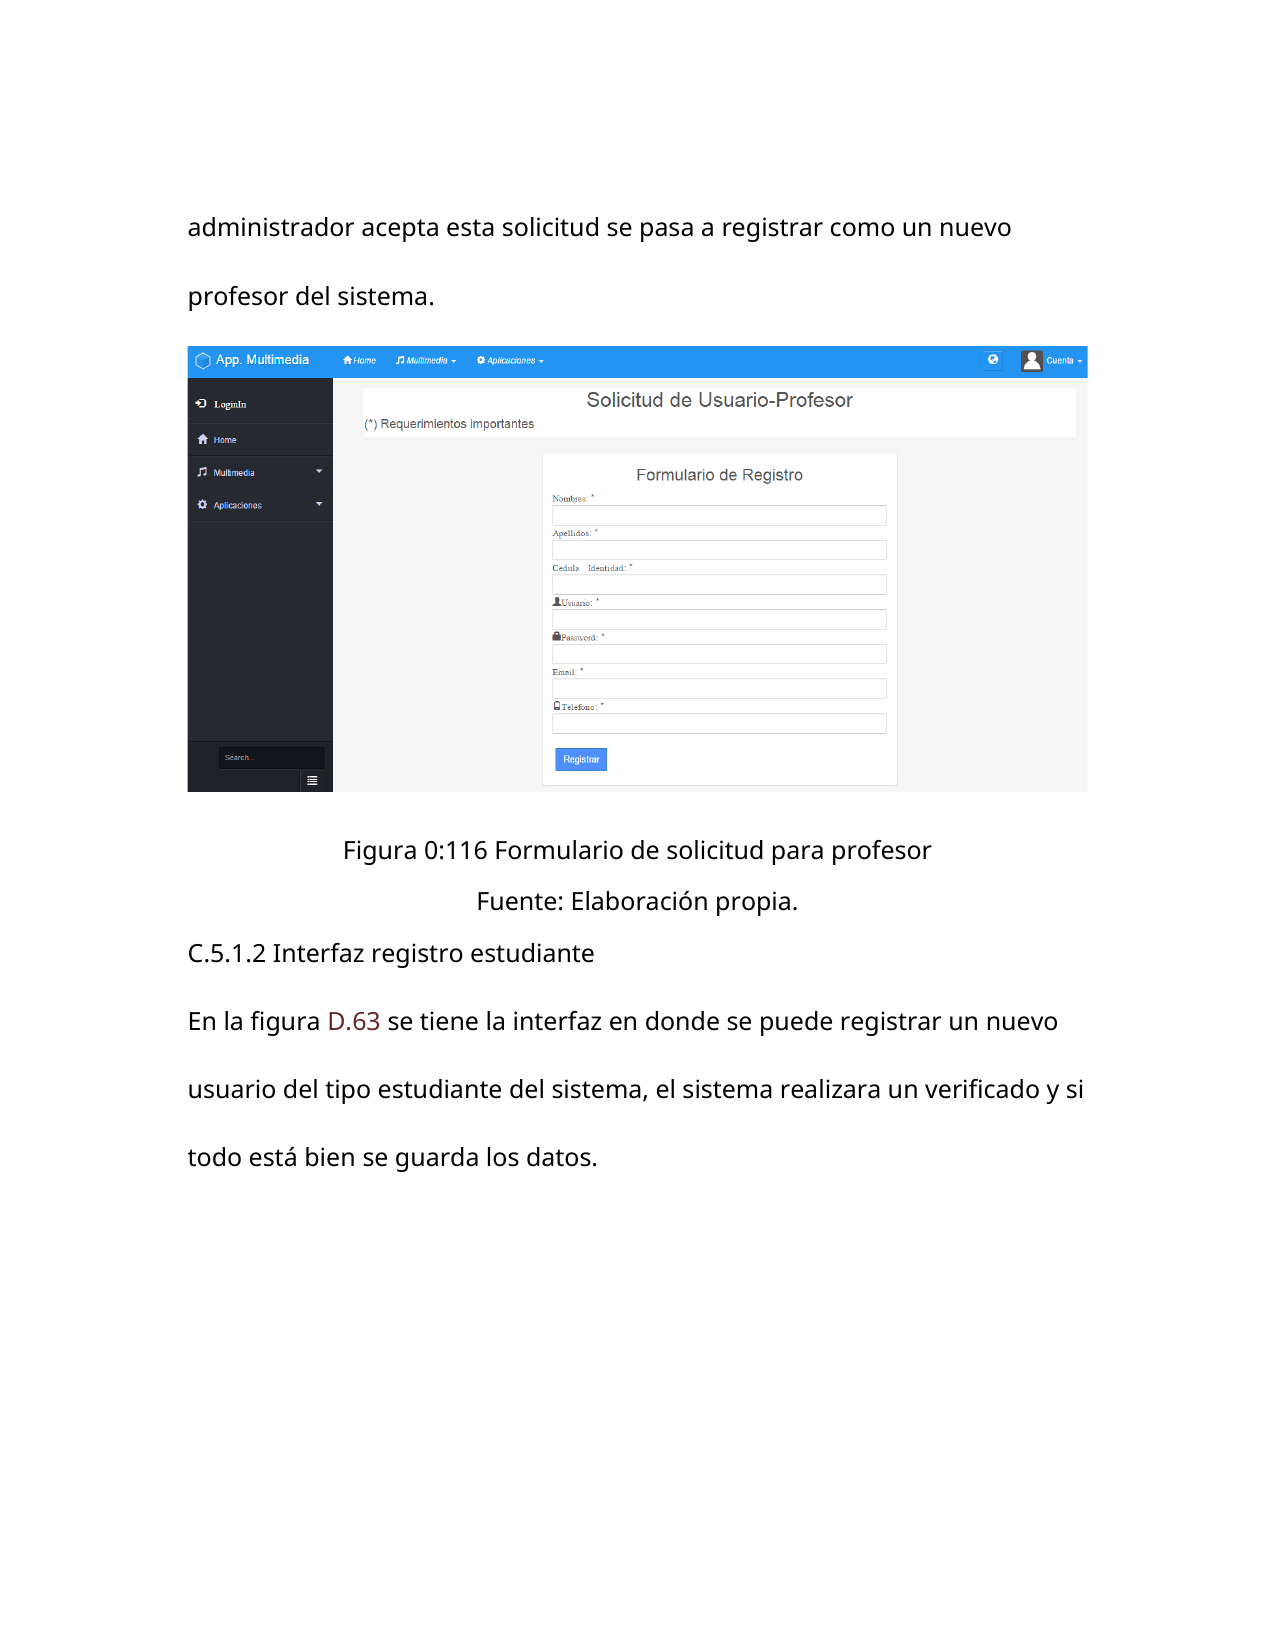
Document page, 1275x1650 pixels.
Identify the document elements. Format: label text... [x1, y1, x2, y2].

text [187, 210, 1087, 312]
text En la figura D.63 se tiene la interfaz en donde se puede registrar un nuevo usuario del tipo estudiante del sistema, el sistema realizara un verificado y si todo está bien se guarda los datos. [187, 1004, 1087, 1174]
text Fuente: Elaboración propia. [187, 884, 1087, 918]
text C.5.1.2 Interfaz registro estudiante [187, 936, 1087, 970]
